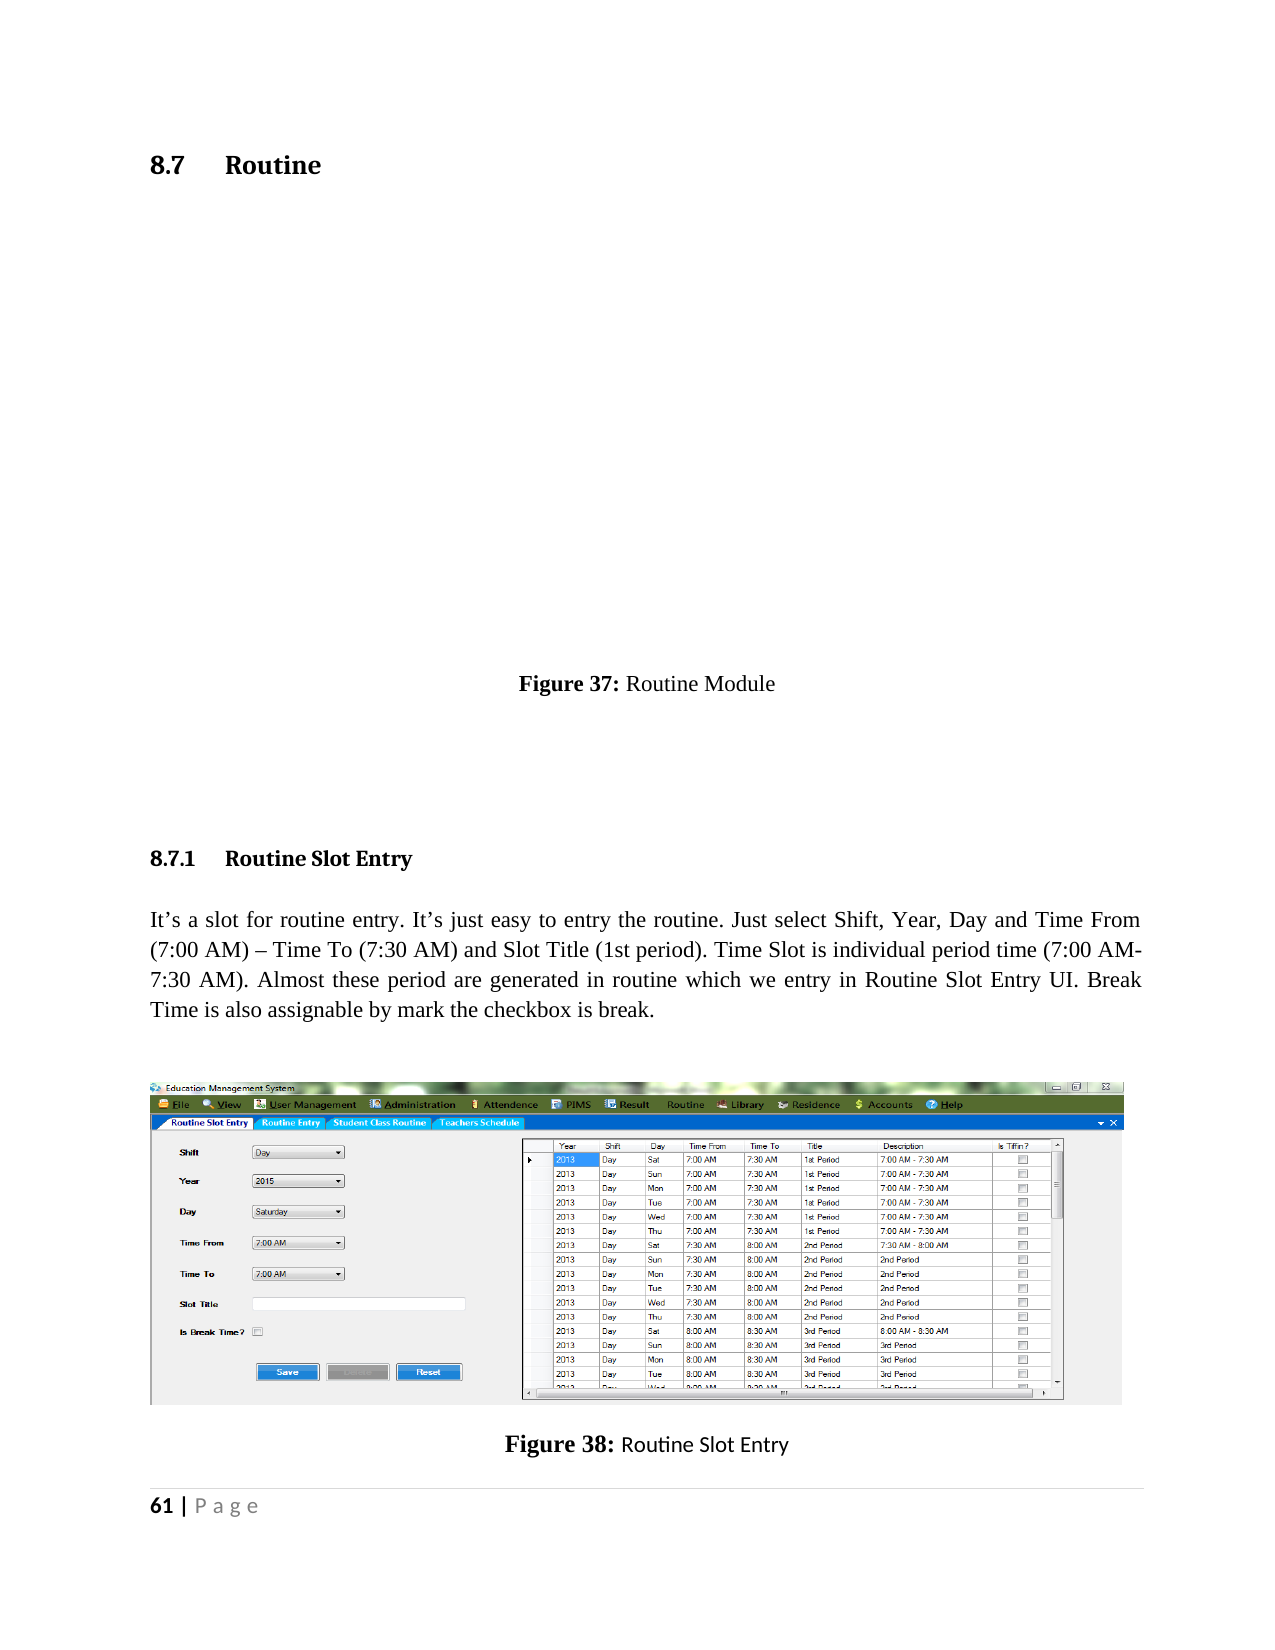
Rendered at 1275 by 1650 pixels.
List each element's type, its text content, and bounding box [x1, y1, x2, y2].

text It’s a slot for routine entry. It’s just easy to entry the routine. Just select Shift, Year, Day and Time From (7:00 AM) – Time To (7:30 AM) and Slot Title (1st period). Time Slot is individual period time (7:00 AM- 7:30 AM). Almost these period are generated in routine which we entry in Routine Slot Entry UI. Break Time is also assignable by mark the checkbox is break. [150, 906, 1144, 1023]
text Figure 37: Routine Module [150, 670, 1144, 697]
text Figure 38: Routine Slot Entry [150, 1429, 1144, 1459]
picture [150, 1082, 1124, 1405]
subtitle Routine Slot Entry [150, 846, 1144, 872]
subtitle Routine [150, 150, 1144, 181]
